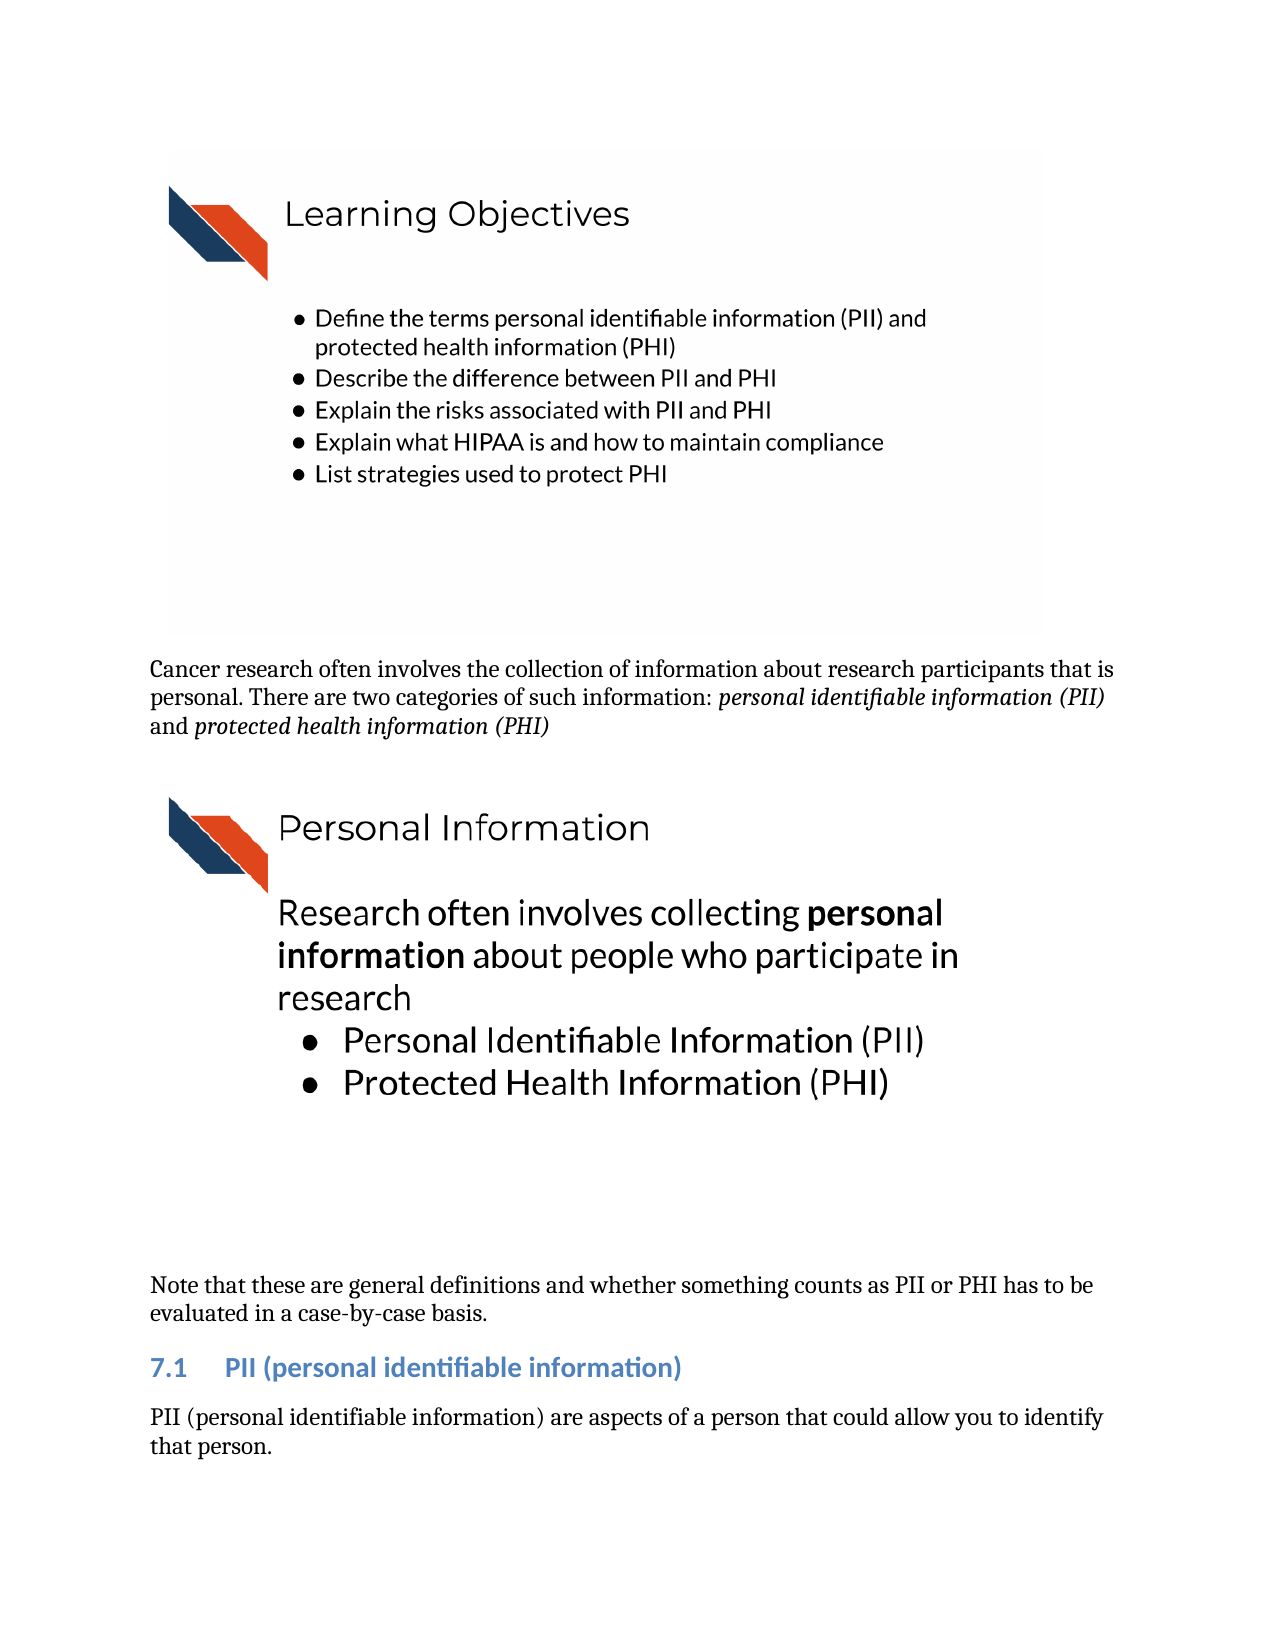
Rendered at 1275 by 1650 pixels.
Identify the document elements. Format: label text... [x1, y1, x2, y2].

subtitle 7.1 PII (personal identifiable information) [150, 1349, 1125, 1384]
text PII (personal identifiable information) are aspects of a person that could allow you to identify that person. [150, 1403, 1125, 1461]
text Note that these are general definitions and whether something counts as PII or PHI has to be evaluated in a case-by-case basis. [150, 1271, 1125, 1328]
text Cancer research often involves the collection of information about research participants that is personal. There are two categories of such information: personal identifiable information (PII) and protected health information (PHI) [150, 654, 1125, 741]
picture [168, 759, 1044, 1252]
picture [168, 150, 1044, 636]
